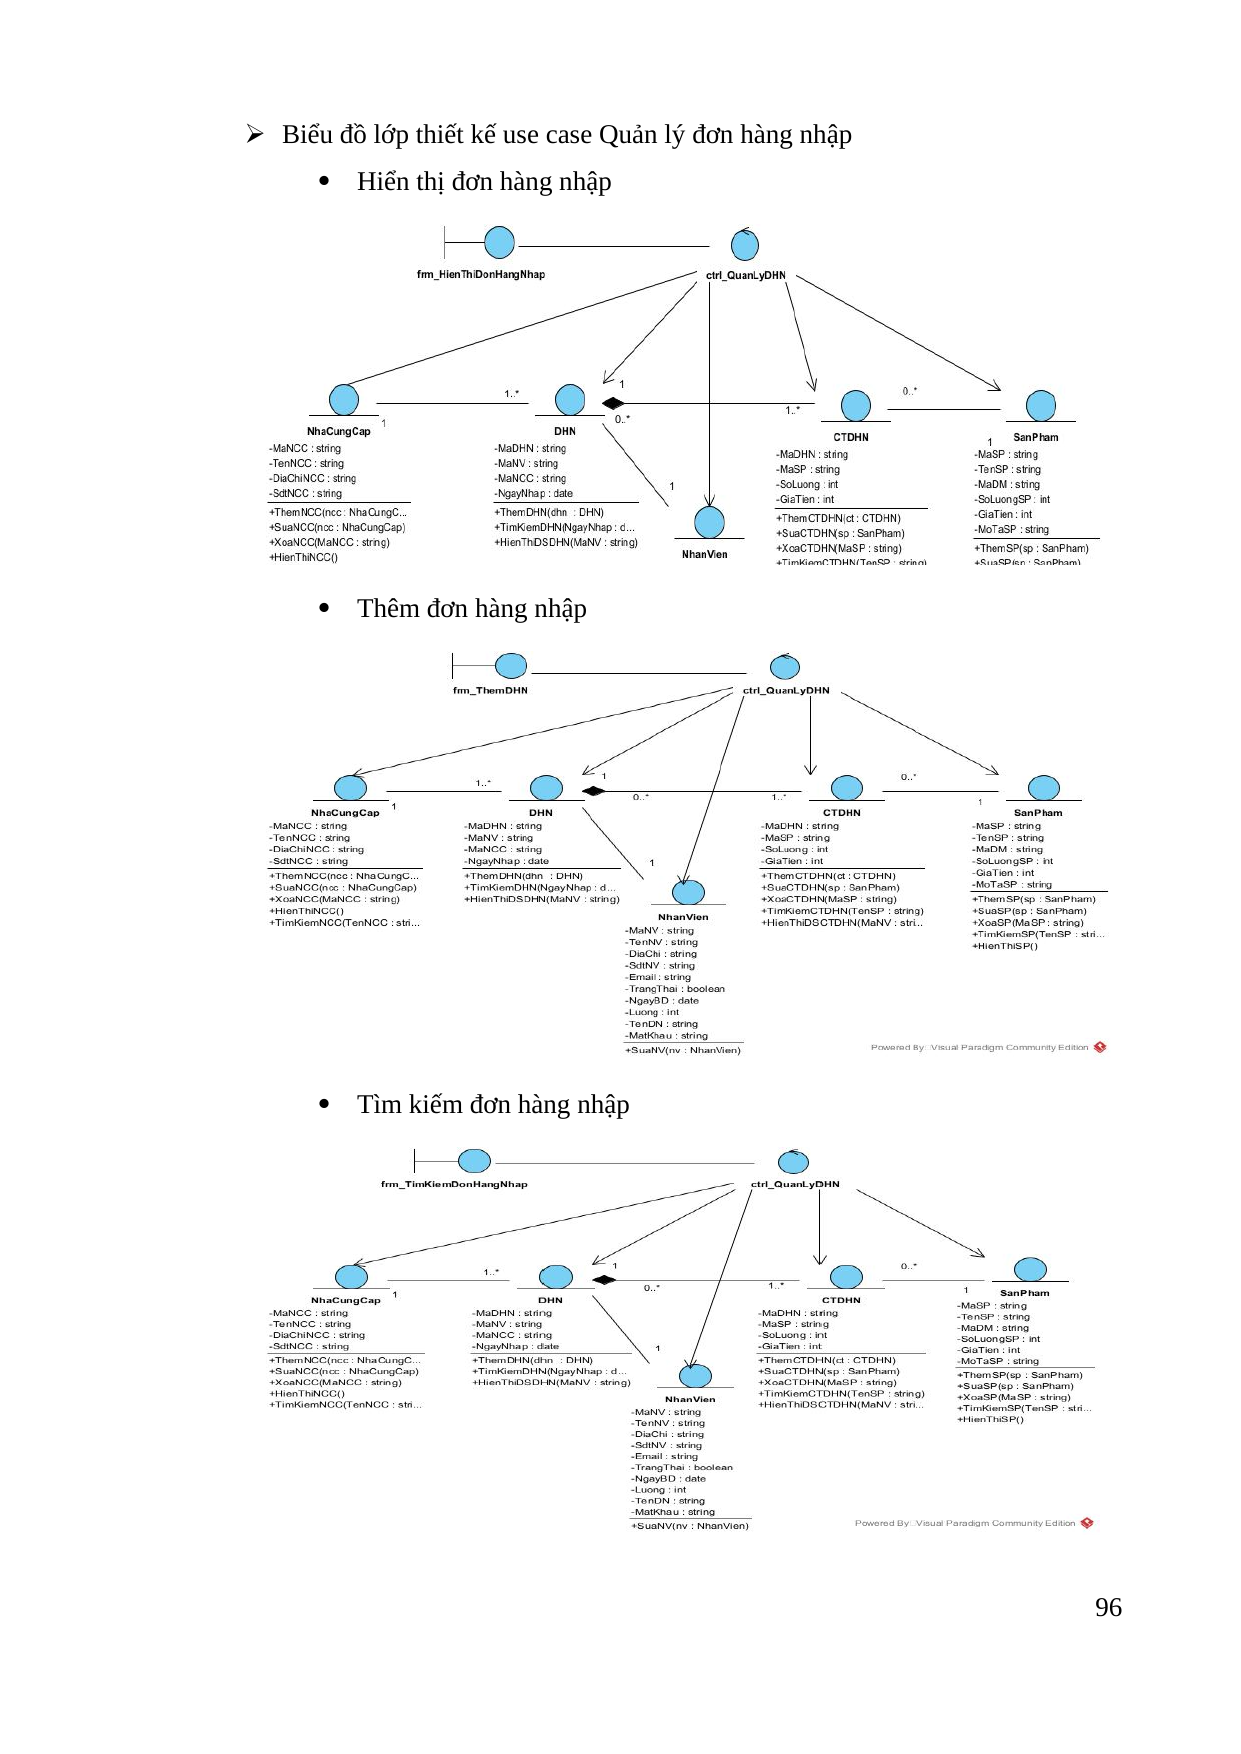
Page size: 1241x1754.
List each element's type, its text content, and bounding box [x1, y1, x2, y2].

picture [265, 224, 1104, 565]
list Biểu đồ lớp thiết kế use case Quản lý đơn hàng nhập [244, 118, 1122, 149]
list Hiển thị đơn hàng nhập [319, 165, 1122, 196]
list Tìm kiếm đơn hàng nhập [319, 1088, 1122, 1119]
list Thêm đơn hàng nhập [319, 592, 1122, 624]
picture [265, 651, 1111, 1060]
picture [265, 1147, 1100, 1535]
